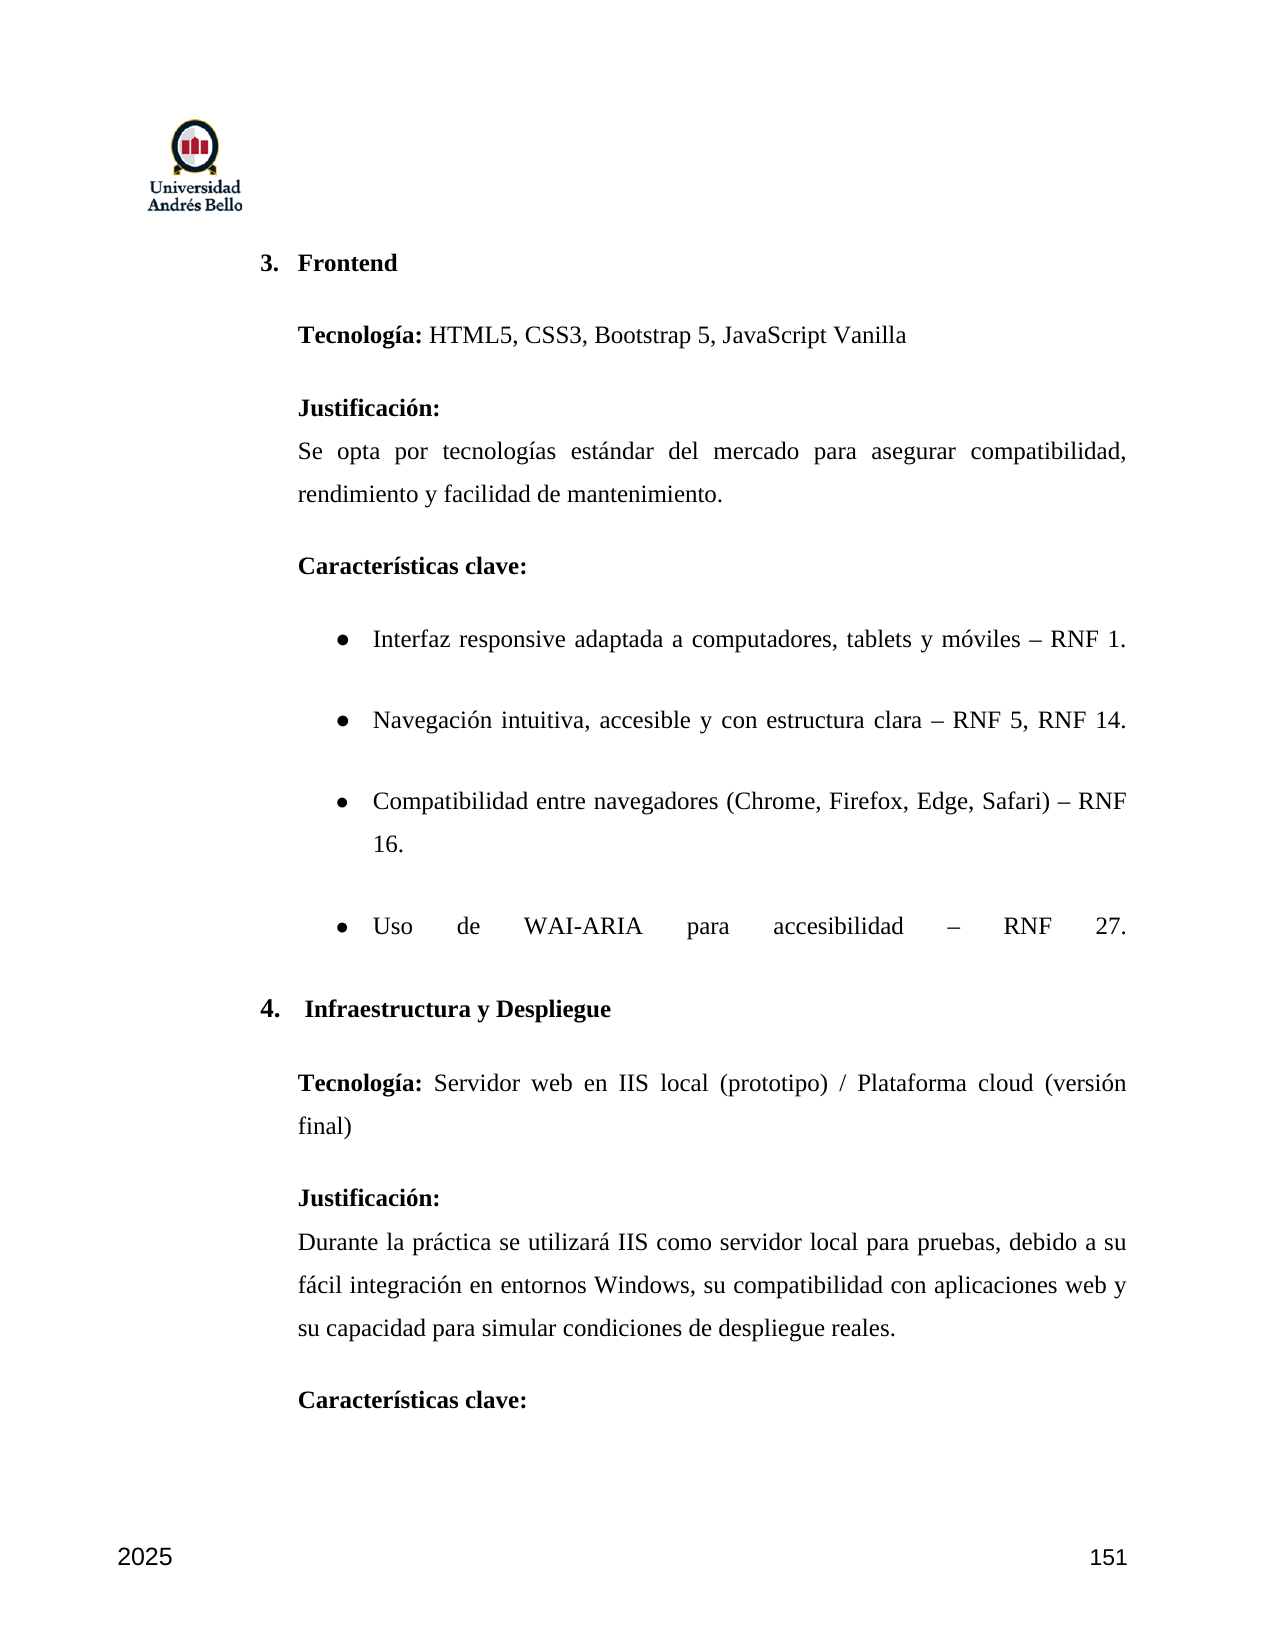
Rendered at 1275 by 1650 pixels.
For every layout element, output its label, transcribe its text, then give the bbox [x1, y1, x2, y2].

text Características clave: [298, 551, 1127, 580]
text Justificación: Durante la práctica se utilizará IIS como servidor local para pruebas, debido a su fácil integración en entornos Windows, su compatibilidad con aplicaciones web y su capacidad para simular condiciones de despliegue reales. [298, 1183, 1127, 1342]
list Navegación intuitiva, accesible y con estructura clara – RNF 5, RNF 14. [335, 705, 1127, 773]
list Interfaz responsive adaptada a computadores, tablets y móviles – RNF 1. [335, 624, 1127, 692]
list Uso de WAI-ARIA para accesibilidad – RNF 27. [335, 911, 1127, 979]
picture [147, 118, 243, 212]
list Compatibilidad entre navegadores (Chrome, Firefox, Edge, Safari) – RNF 16. [335, 786, 1127, 898]
text Características clave: [298, 1385, 1127, 1414]
text Tecnología: Servidor web en IIS local (prototipo) / Plataforma cloud (versión final) [298, 1068, 1127, 1140]
text Justificación: Se opta por tecnologías estándar del mercado para asegurar compatibilidad, rendimiento y facilidad de mantenimiento. [298, 393, 1127, 508]
subtitle Frontend [260, 248, 1127, 277]
subtitle Infraestructura y Despliegue [260, 992, 1127, 1023]
text Tecnología: HTML5, CSS3, Bootstrap 5, JavaScript Vanilla [298, 321, 1127, 349]
